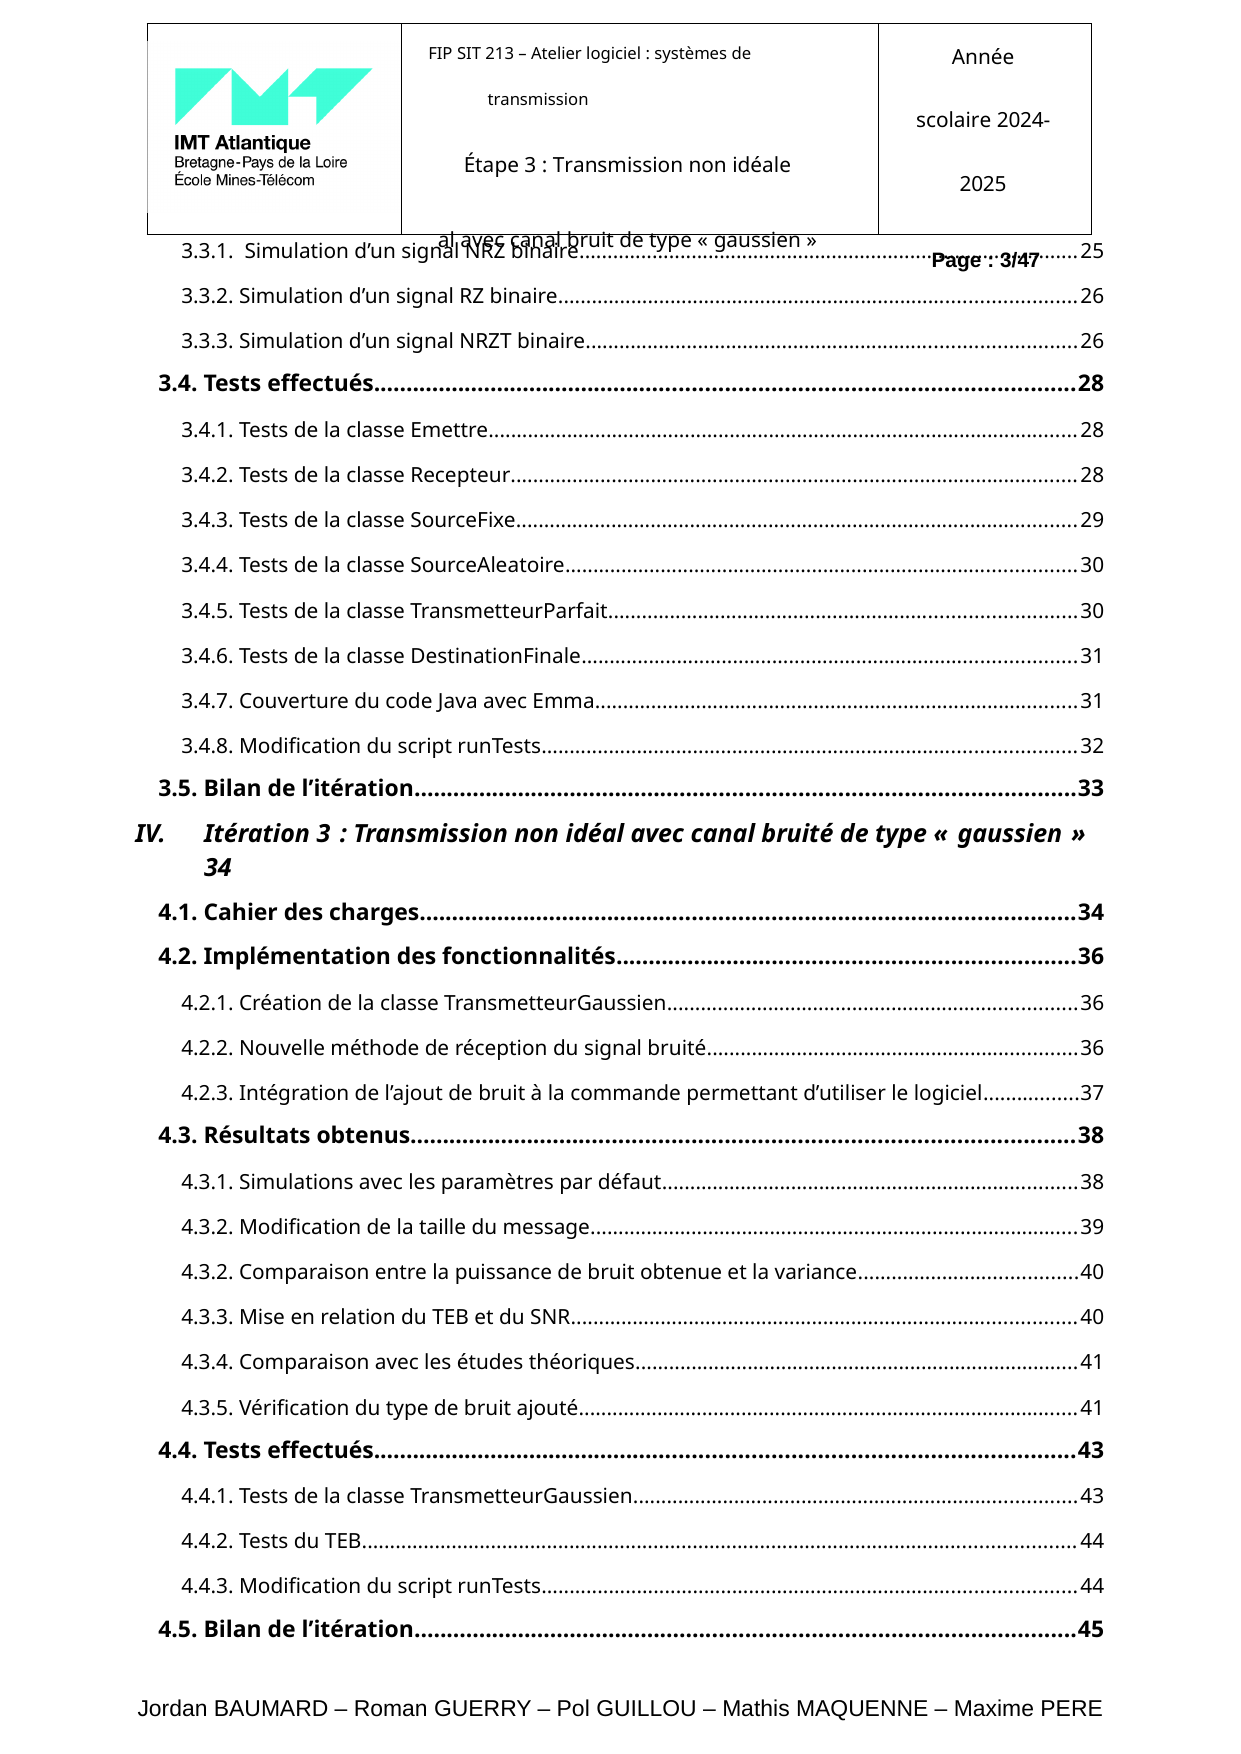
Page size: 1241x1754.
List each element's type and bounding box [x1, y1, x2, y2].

picture [147, 41, 401, 213]
